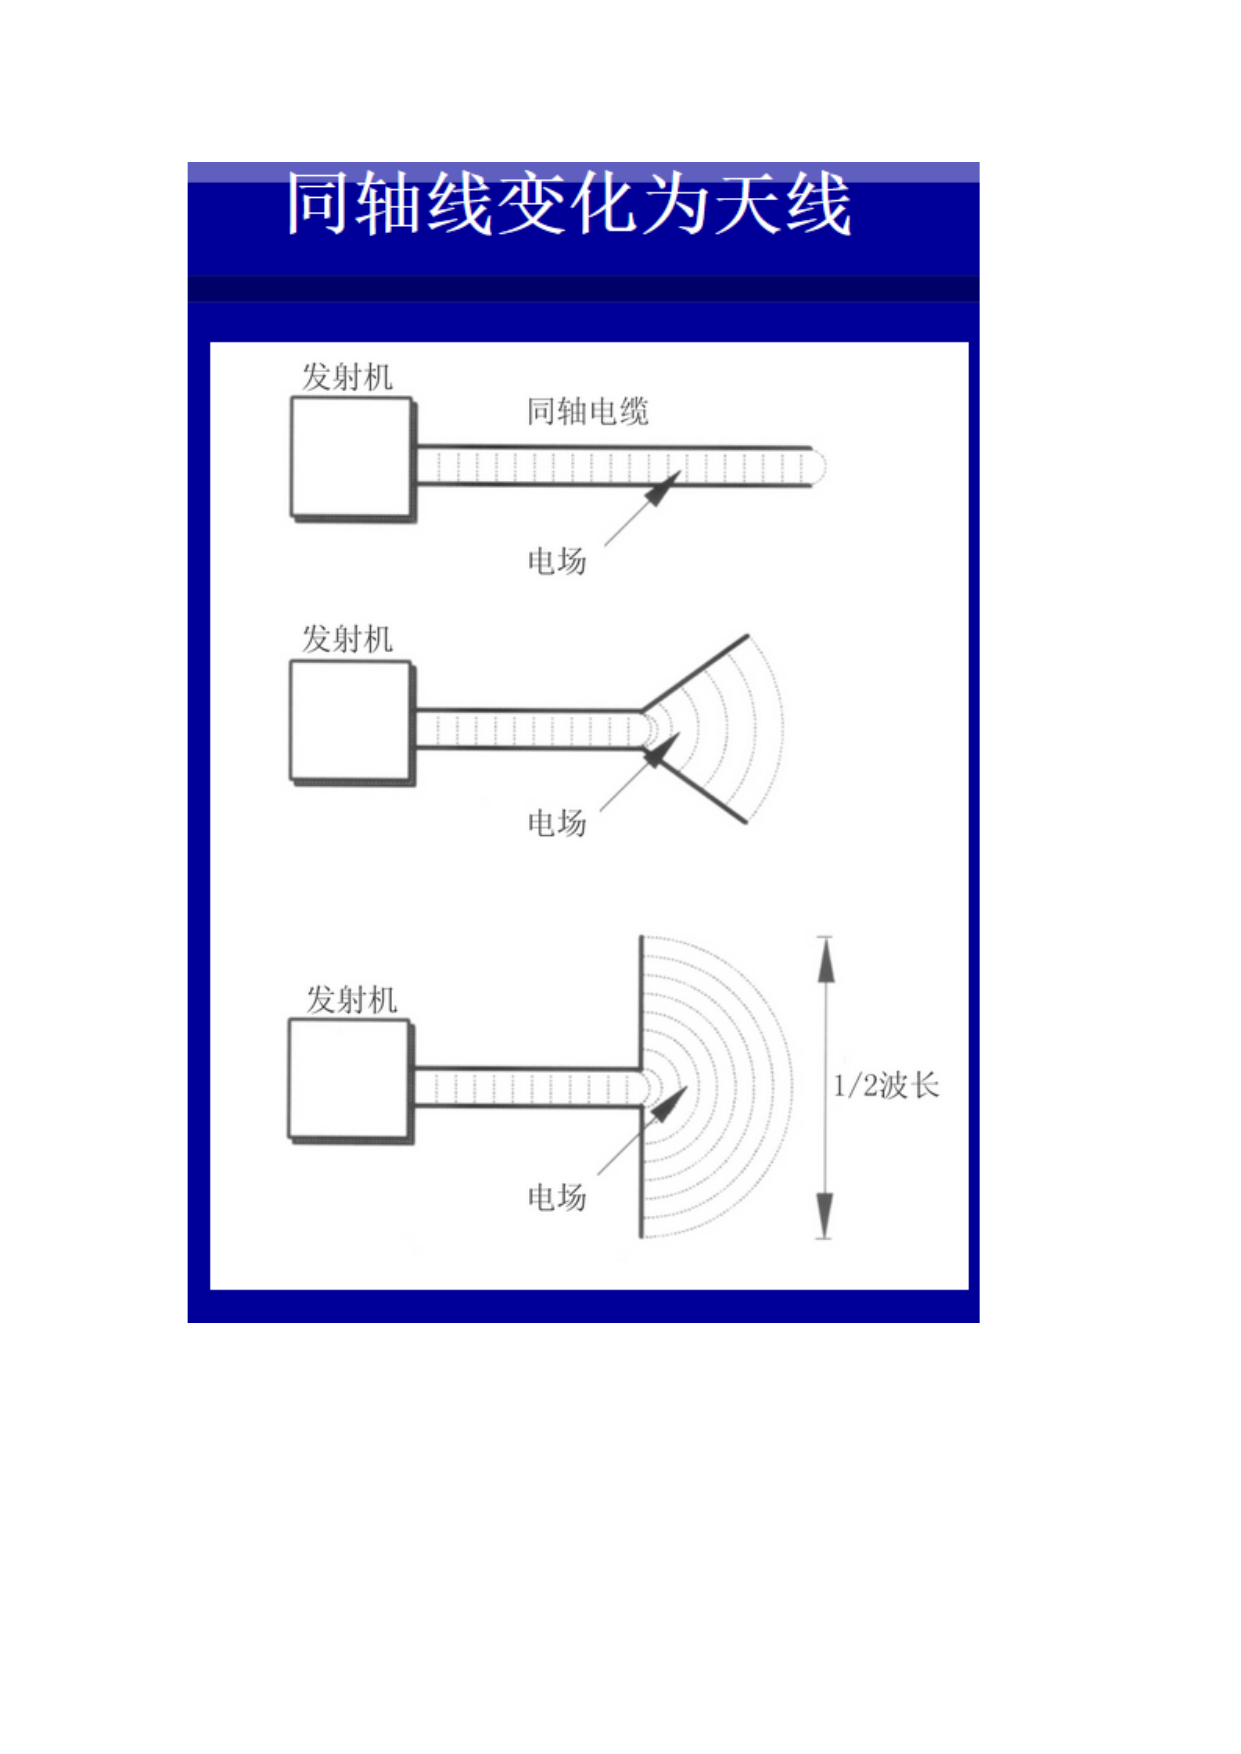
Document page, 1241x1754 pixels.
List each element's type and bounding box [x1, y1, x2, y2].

picture [187, 162, 980, 1323]
